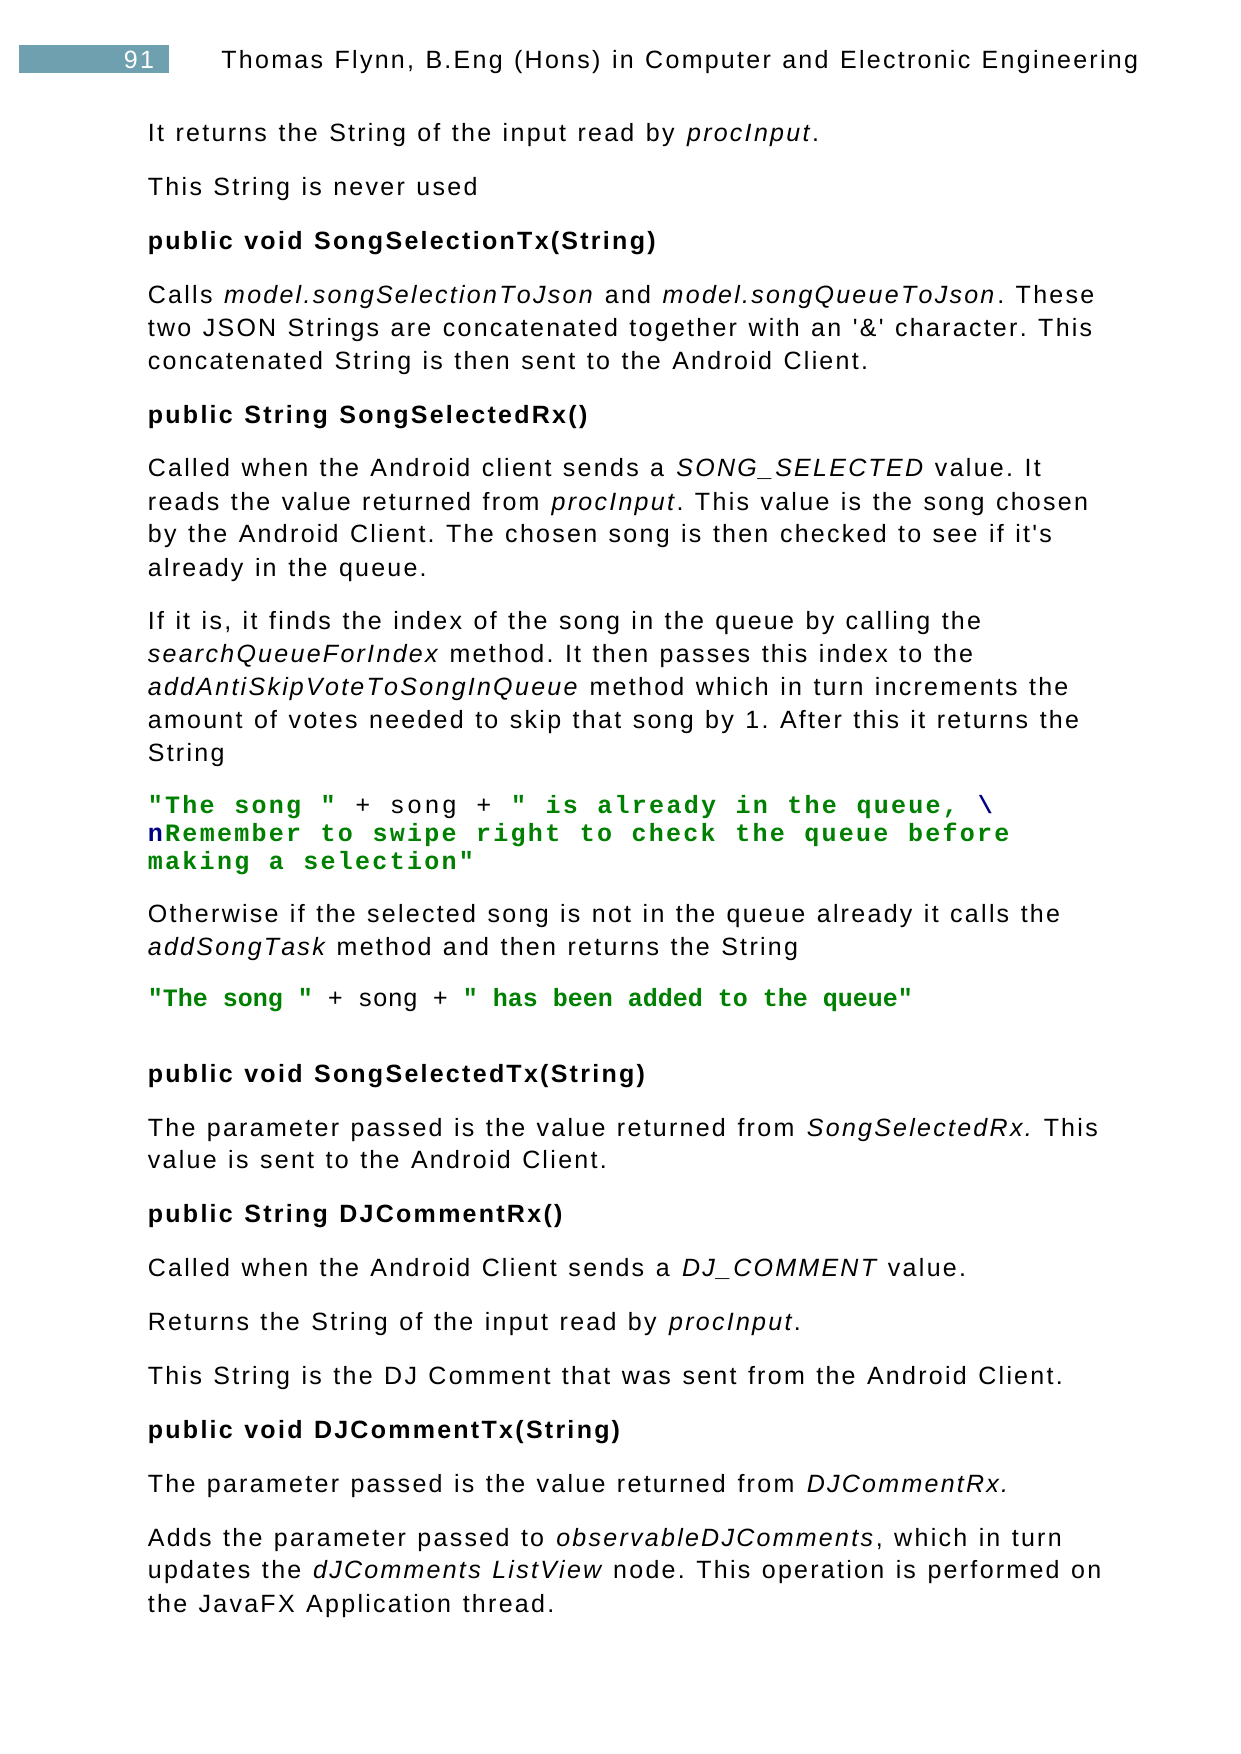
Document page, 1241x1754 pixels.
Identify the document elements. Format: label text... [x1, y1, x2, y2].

text public void DJCommentTx(String) [148, 1415, 1122, 1443]
text public String DJCommentRx() [148, 1199, 1122, 1228]
text "The song " + song + " has been added to the queue" [148, 985, 1122, 1014]
text It returns the String of the input read by procInput. [148, 118, 1122, 147]
text Returns the String of the input read by procInput. [148, 1307, 1122, 1336]
text This String is never used [148, 172, 1122, 201]
text Called when the Android Client sends a DJ_COMMENT value. [148, 1253, 1122, 1282]
text If it is, it finds the index of the song in the queue by calling the searchQueueForIndex method. It then passes this index to the addAntiSkipVoteToSongInQueue method which in turn increments the amount of votes needed to skip that song by 1. After this it returns the String [148, 606, 1122, 767]
text public void SongSelectedTx(String) [148, 1059, 1122, 1087]
text Calls model.songSelectionToJson and model.songQueueToJson. These two JSON Strings are concatenated together with an '&' character. This concatenated String is then sent to the Android Client. [148, 280, 1122, 374]
text Otherwise if the selected song is not in the queue already it calls the addSongTask method and then returns the String [148, 898, 1122, 960]
text public void SongSelectionTx(String) [148, 226, 1122, 254]
text The parameter passed is the value returned from DJCommentRx. [148, 1469, 1122, 1497]
text The parameter passed is the value returned from SongSelectedRx. This value is sent to the Android Client. [148, 1112, 1122, 1174]
text Adds the parameter passed to observableDJComments, which in turn updates the dJComments ListView node. This operation is performed on the JavaFX Application thread. [148, 1522, 1122, 1617]
text Called when the Android client sends a SONG_SELECTED value. It reads the value returned from procInput. This value is the song chosen by the Android Client. The chosen song is then checked to see if it's already in the queue. [148, 453, 1122, 581]
text "The song " + song + " is already in the queue, \nRemember to swipe right to check the queue before making a selection" [148, 792, 1122, 877]
text public String SongSelectedRx() [148, 399, 1122, 428]
text This String is the DJ Comment that was sent from the Android Client. [148, 1361, 1122, 1390]
